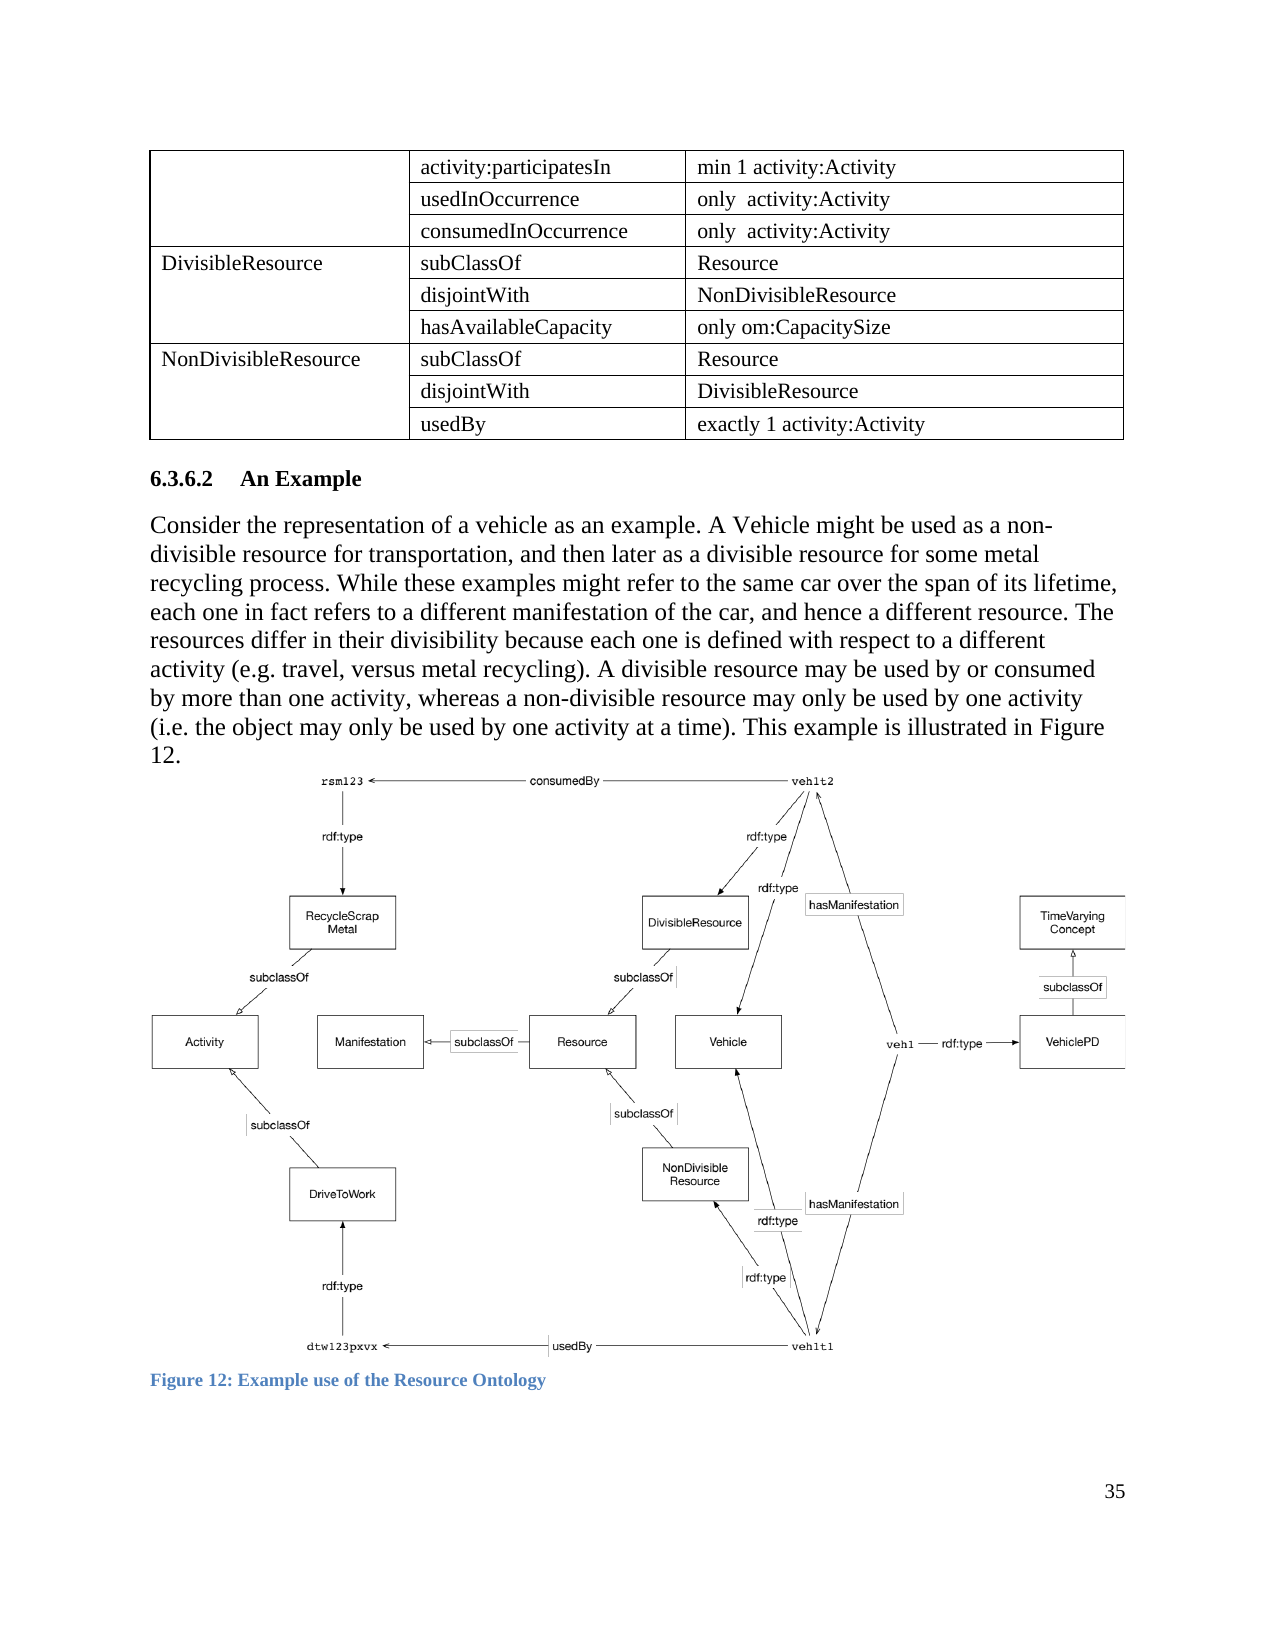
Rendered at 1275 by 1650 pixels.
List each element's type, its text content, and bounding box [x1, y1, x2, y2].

table_cell subClassOf [410, 344, 685, 374]
table_cell usedInOccurrence [410, 183, 685, 214]
table_cell consumedInOccurrence [410, 215, 685, 246]
table_cell NonDivisibleResource [686, 279, 1123, 310]
table_cell min 1 activity:Activity [686, 151, 1123, 182]
table_cell Resource [686, 344, 1123, 374]
text Figure 12: Example use of the Resource Ontology [150, 1369, 1125, 1390]
subtitle An Example [150, 465, 1125, 491]
table_cell subClassOf [410, 247, 685, 278]
table_cell hasAvailableCapacity [410, 311, 685, 342]
table_cell only activity:Activity [686, 215, 1123, 246]
table_cell disjointWith [410, 279, 685, 310]
table_cell Resource [686, 247, 1123, 278]
table_cell DivisibleResource [686, 376, 1123, 407]
table_cell DivisibleResource [151, 247, 409, 342]
table_cell NonDivisibleResource [151, 344, 409, 439]
table_cell activity:participatesIn [410, 151, 685, 182]
table_cell only activity:Activity [686, 183, 1123, 214]
table_cell disjointWith [410, 376, 685, 407]
table_cell usedBy [410, 408, 685, 439]
table_cell exactly 1 activity:Activity [686, 408, 1123, 439]
text Consider the representation of a vehicle as an example. A Vehicle might be used as a non-divisible resource for transportation, and then later as a divisible resource for some metal recycling process. While these examples might refer to the same car over the span of its lifetime, each one in fact refers to a different manifestation of the car, and hence a different resource. The resources differ in their divisibility because each one is defined with respect to a different activity (e.g. travel, versus metal recycling). A divisible resource may be used by or consumed by more than one activity, whereas a non-divisible resource may only be used by one activity (i.e. the object may only be used by one activity at a time). This example is illustrated in Figure 11. [150, 511, 1125, 769]
table_cell only om:CapacitySize [686, 311, 1123, 342]
